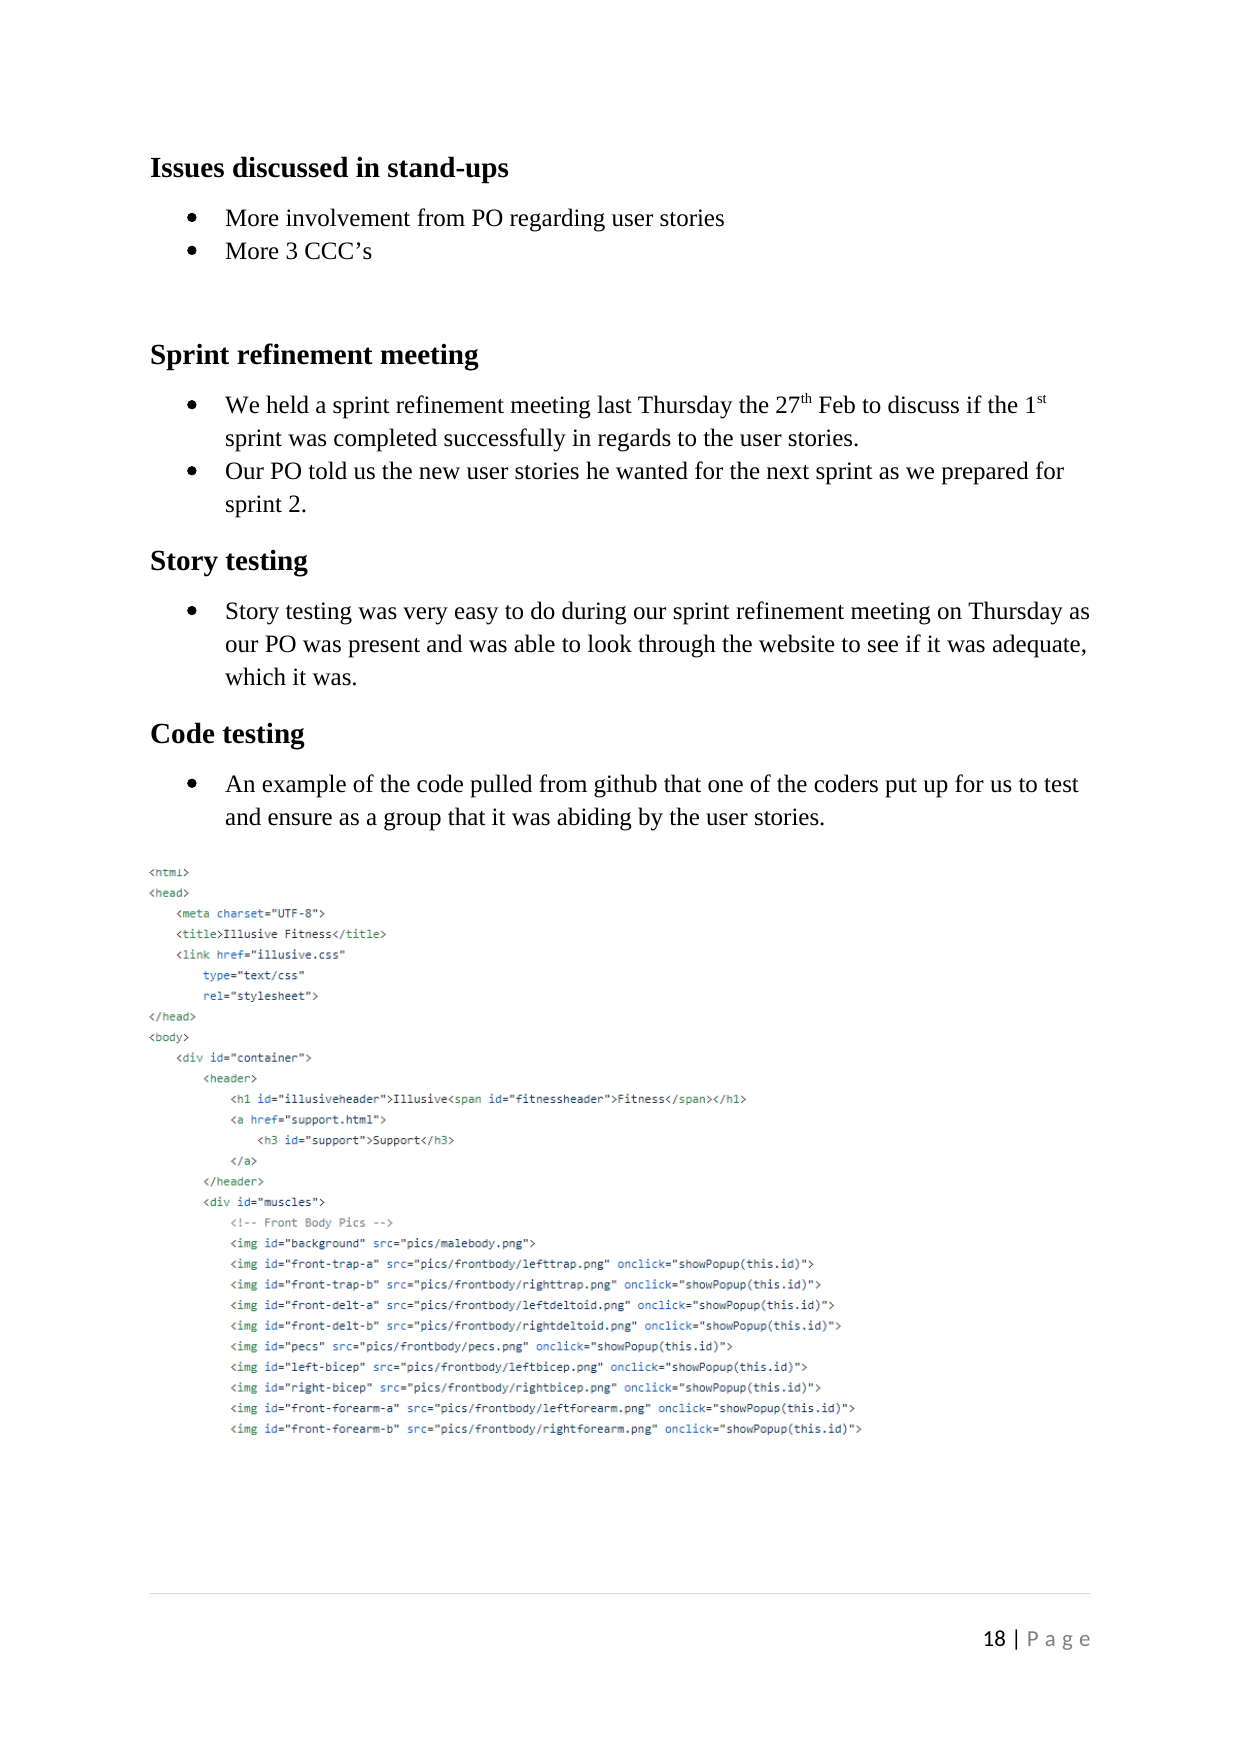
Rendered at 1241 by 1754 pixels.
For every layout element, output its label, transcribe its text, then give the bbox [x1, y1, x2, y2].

list More 3 CCC’s [187, 236, 1090, 264]
list Story testing was very easy to do during our sprint refinement meeting on Thursday as our PO was present and was able to look through the website to see if it was adequate, which it was. [187, 596, 1090, 691]
list More involvement from PO regarding user stories [187, 203, 1090, 232]
list We held a sprint refinement meeting last Thursday the 27th Feb to discuss if the 1st sprint was completed successfully in regards to the user stories. [187, 390, 1090, 452]
text Code testing [150, 716, 1090, 749]
list Our PO told us the new user stories he wanted for the next sprint as we prepared for sprint 2. [187, 456, 1090, 518]
list An example of the code pulled from github that one of the coders put up for us to test and ensure as a group that it was abiding by the user stories. [187, 769, 1090, 830]
text Issues discussed in stand-ups [150, 150, 1090, 183]
text Sprint refinement meeting [150, 337, 1090, 371]
text Story testing [150, 543, 1090, 577]
picture [145, 869, 914, 1439]
